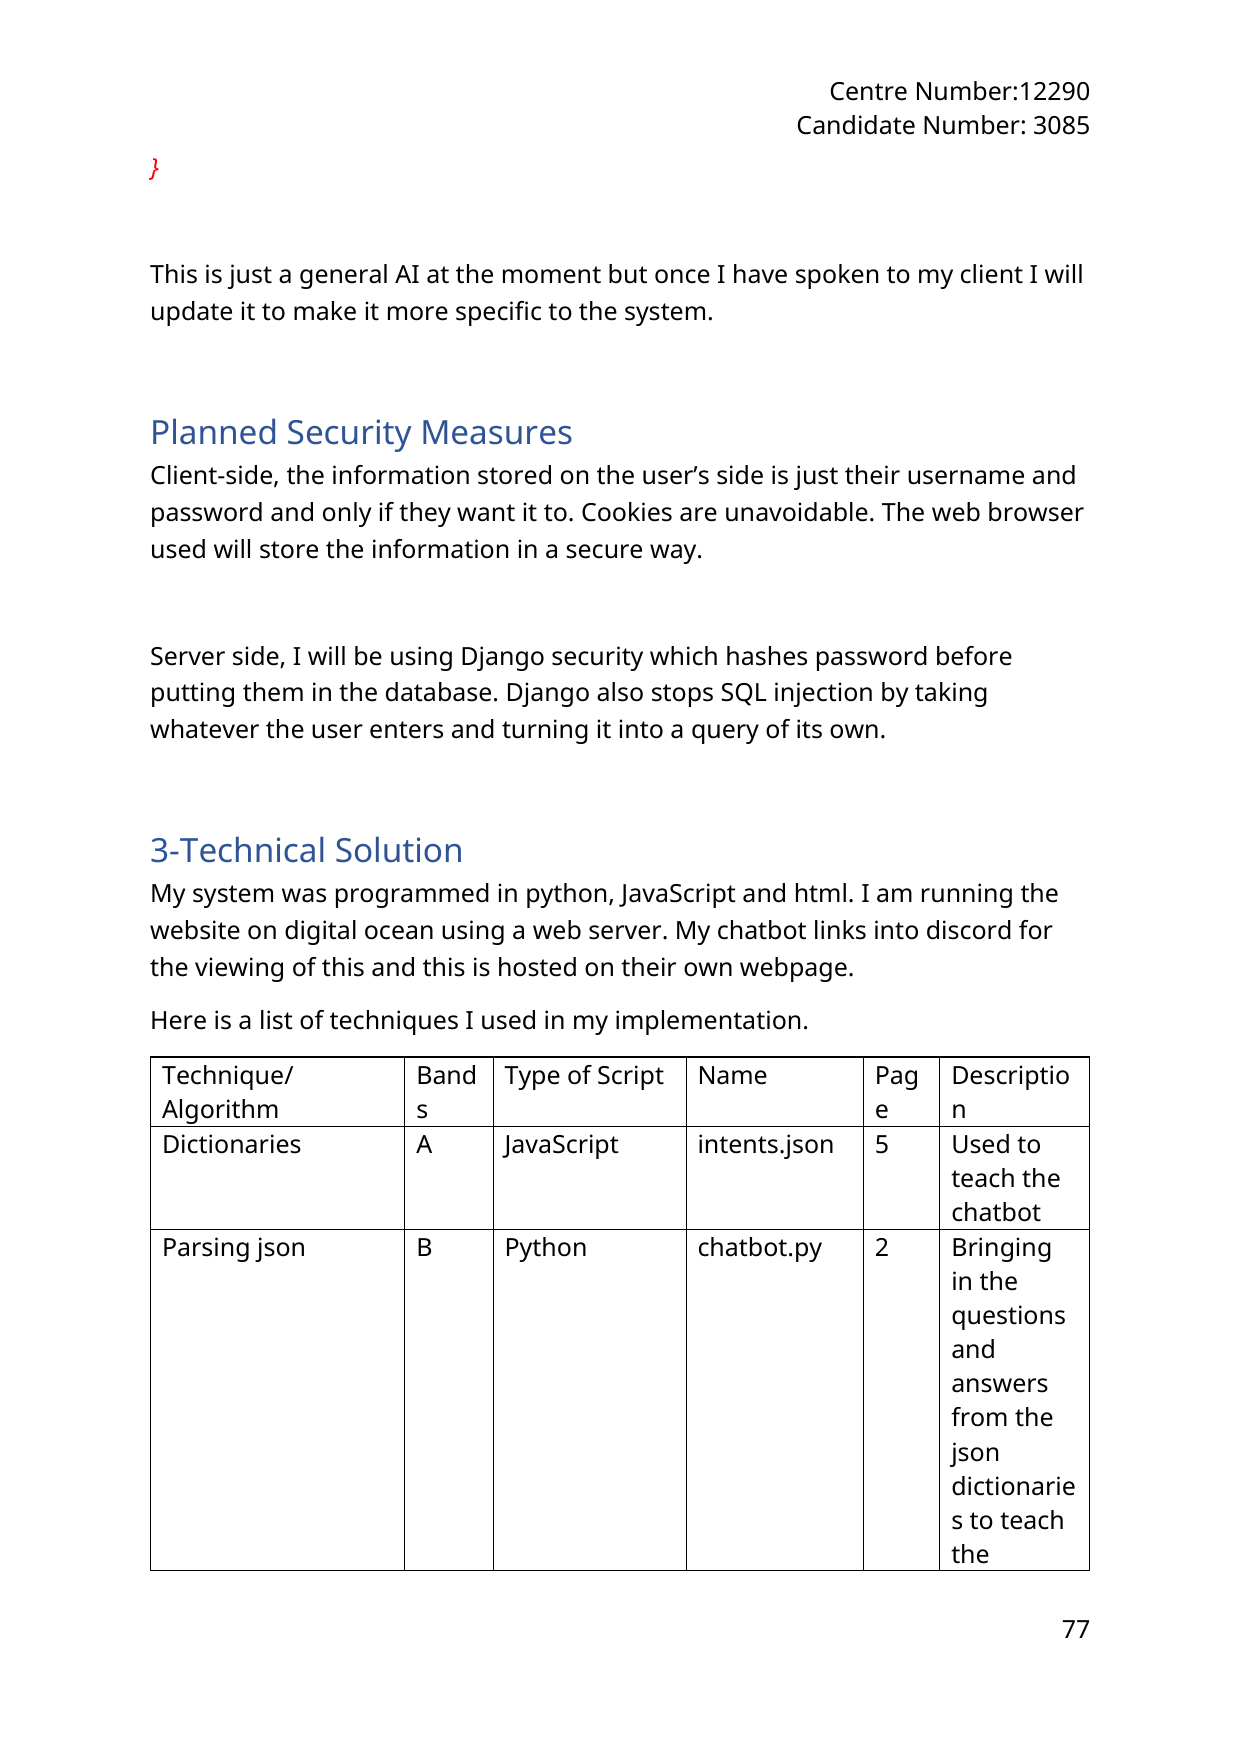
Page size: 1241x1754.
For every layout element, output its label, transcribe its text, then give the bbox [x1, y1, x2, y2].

text Client-side, the information stored on the user’s side is just their username and password and only if they want it to. Cookies are unavoidable. The web browser used will store the information in a secure way. [150, 458, 1090, 565]
text My system was programmed in python, JavaScript and html. I am running the website on digital ocean using a web server. My chatbot links into discord for the viewing of this and this is hosted on their own webpage. [150, 876, 1090, 983]
text } [150, 150, 1090, 184]
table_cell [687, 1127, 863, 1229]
text This is just a general AI at the moment but once I have spoken to my client I will update it to make it more specific to the system. [150, 257, 1090, 328]
text Server side, I will be using Django security which hashes password before putting them in the database. Django also stops SQL injection by taking whatever the user enters and turning it into a query of its own. [150, 638, 1090, 746]
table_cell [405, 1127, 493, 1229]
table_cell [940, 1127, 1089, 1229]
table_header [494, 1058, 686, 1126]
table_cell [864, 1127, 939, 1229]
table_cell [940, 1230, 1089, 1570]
subtitle 3-Technical Solution [150, 827, 1090, 872]
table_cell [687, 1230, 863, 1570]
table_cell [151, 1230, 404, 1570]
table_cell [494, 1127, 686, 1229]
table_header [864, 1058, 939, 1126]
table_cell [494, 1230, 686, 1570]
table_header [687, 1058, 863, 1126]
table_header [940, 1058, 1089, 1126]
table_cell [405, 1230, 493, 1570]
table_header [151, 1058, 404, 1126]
text Here is a list of techniques I used in my implementation. [150, 1003, 1090, 1037]
subtitle Planned Security Measures [150, 409, 1090, 454]
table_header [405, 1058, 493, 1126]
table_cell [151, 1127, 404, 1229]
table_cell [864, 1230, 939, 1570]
